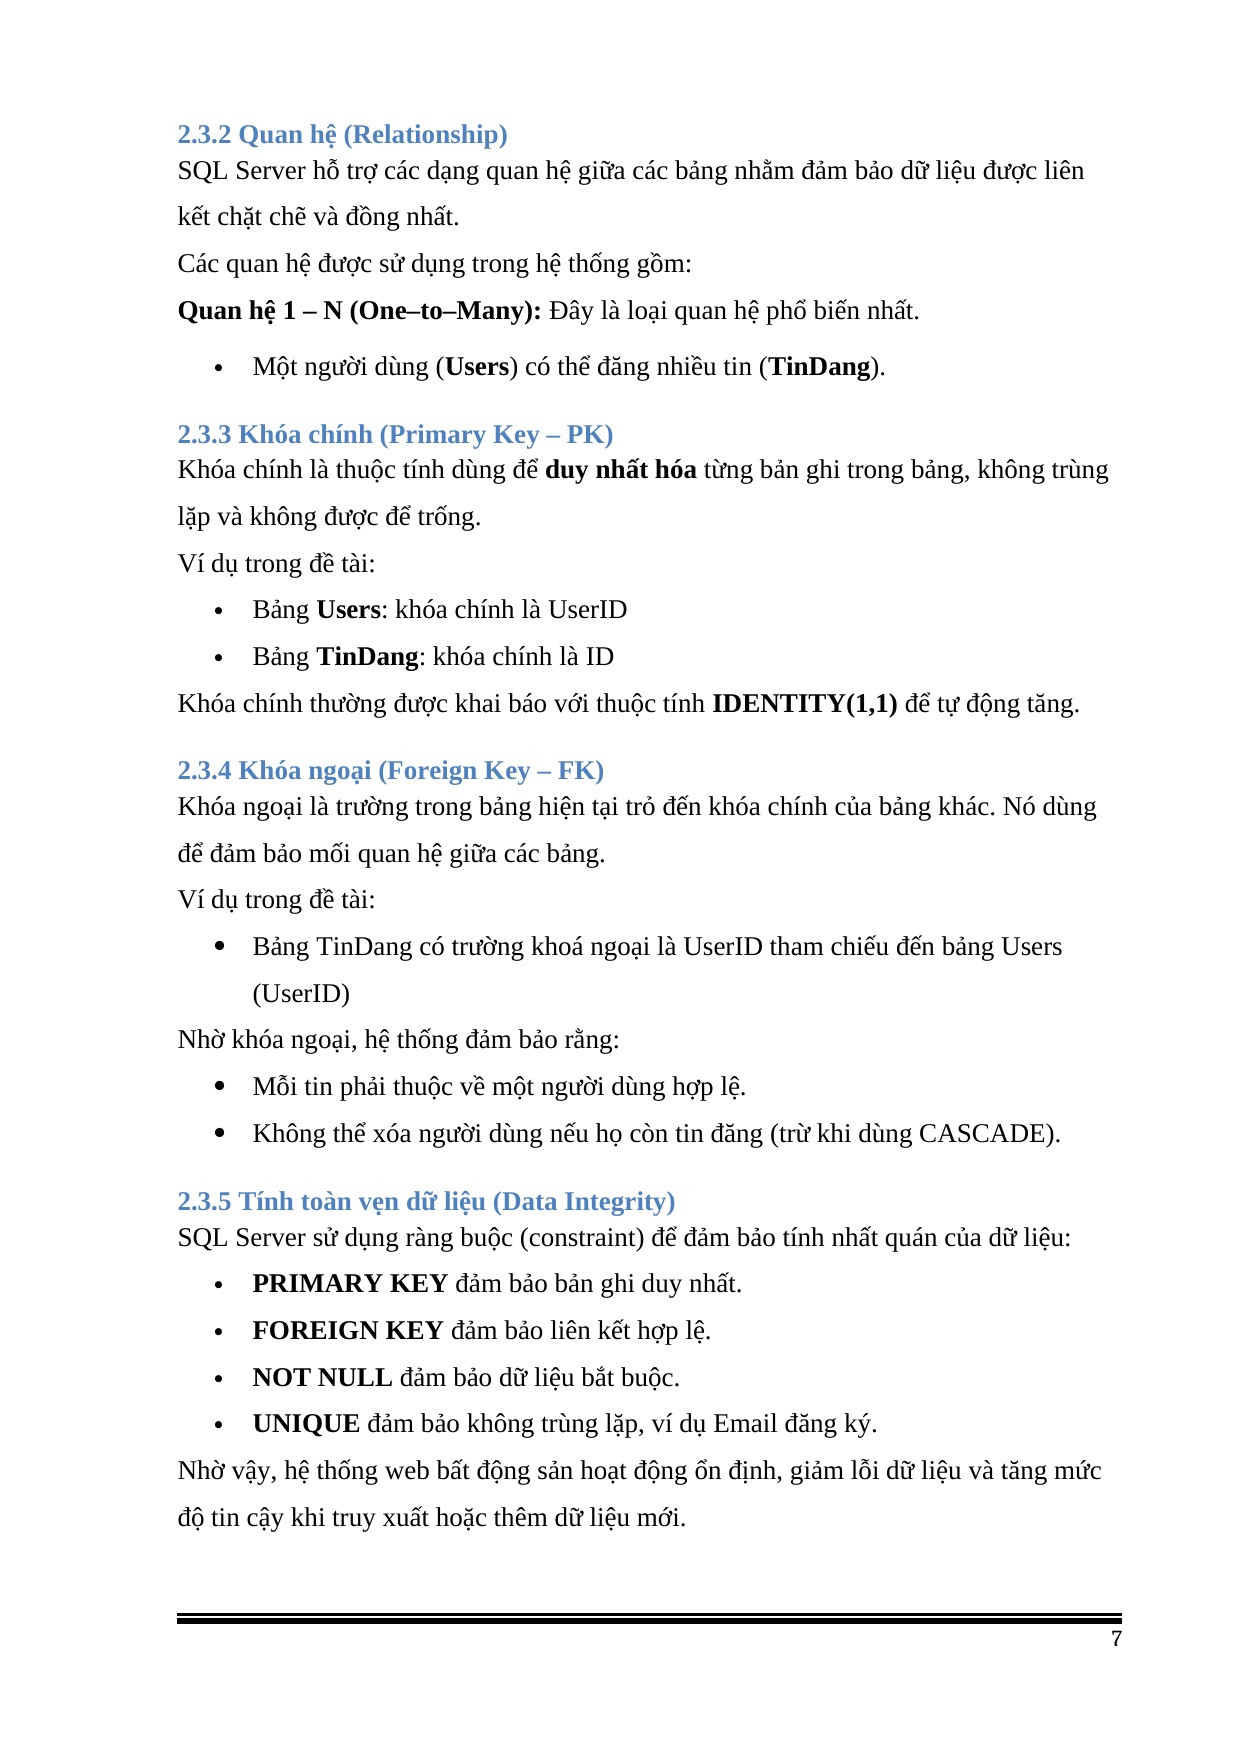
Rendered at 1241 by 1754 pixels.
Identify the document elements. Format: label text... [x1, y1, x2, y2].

text Các quan hệ được sử dụng trong hệ thống gồm: [177, 247, 1122, 278]
list Mỗi tin phải thuộc về một người dùng hợp lệ. [215, 1070, 1122, 1102]
subtitle 2.3.3 Khóa chính (Primary Key – PK) [177, 418, 1122, 449]
list Bảng TinDang: khóa chính là ID [215, 640, 1122, 671]
text Khóa chính là thuộc tính dùng để duy nhất hóa từng bản ghi trong bảng, không trùng lặp và không được để trống. [177, 454, 1122, 531]
text Quan hệ 1 – N (One–to–Many): Đây là loại quan hệ phổ biến nhất. [177, 294, 1122, 325]
text Khóa ngoại là trường trong bảng hiện tại trỏ đến khóa chính của bảng khác. Nó dùng để đảm bảo mối quan hệ giữa các bảng. [177, 790, 1122, 868]
text Ví dụ trong đề tài: [177, 883, 1122, 915]
list FOREIGN KEY đảm bảo liên kết hợp lệ. [215, 1314, 1122, 1345]
list Bảng TinDang có trường khoá ngoại là UserID tham chiếu đến bảng Users (UserID) [215, 930, 1122, 1008]
text SQL Server hỗ trợ các dạng quan hệ giữa các bảng nhằm đảm bảo dữ liệu được liên kết chặt chẽ và đồng nhất. [177, 154, 1122, 232]
text Ví dụ trong đề tài: [177, 547, 1122, 578]
list UNIQUE đảm bảo không trùng lặp, ví dụ Email đăng ký. [215, 1407, 1122, 1438]
text Nhờ khóa ngoại, hệ thống đảm bảo rằng: [177, 1024, 1122, 1055]
list Bảng Users: khóa chính là UserID [215, 594, 1122, 625]
list NOT NULL đảm bảo dữ liệu bắt buộc. [215, 1361, 1122, 1392]
subtitle 2.3.5 Tính toàn vẹn dữ liệu (Data Integrity) [177, 1185, 1122, 1216]
list Một người dùng (Users) có thể đăng nhiều tin (TinDang). [215, 350, 1122, 382]
list PRIMARY KEY đảm bảo bản ghi duy nhất. [215, 1267, 1122, 1298]
subtitle 2.3.4 Khóa ngoại (Foreign Key – FK) [177, 754, 1122, 786]
text SQL Server sử dụng ràng buộc (constraint) để đảm bảo tính nhất quán của dữ liệu: [177, 1221, 1122, 1252]
text Nhờ vậy, hệ thống web bất động sản hoạt động ổn định, giảm lỗi dữ liệu và tăng mức độ tin cậy khi truy xuất hoặc thêm dữ liệu mới. [177, 1454, 1122, 1532]
text Khóa chính thường được khai báo với thuộc tính IDENTITY(1,1) để tự động tăng. [177, 687, 1122, 718]
subtitle 2.3.2 Quan hệ (Relationship) [177, 118, 1122, 149]
list Không thể xóa người dùng nếu họ còn tin đăng (trừ khi dùng CASCADE). [215, 1117, 1122, 1148]
